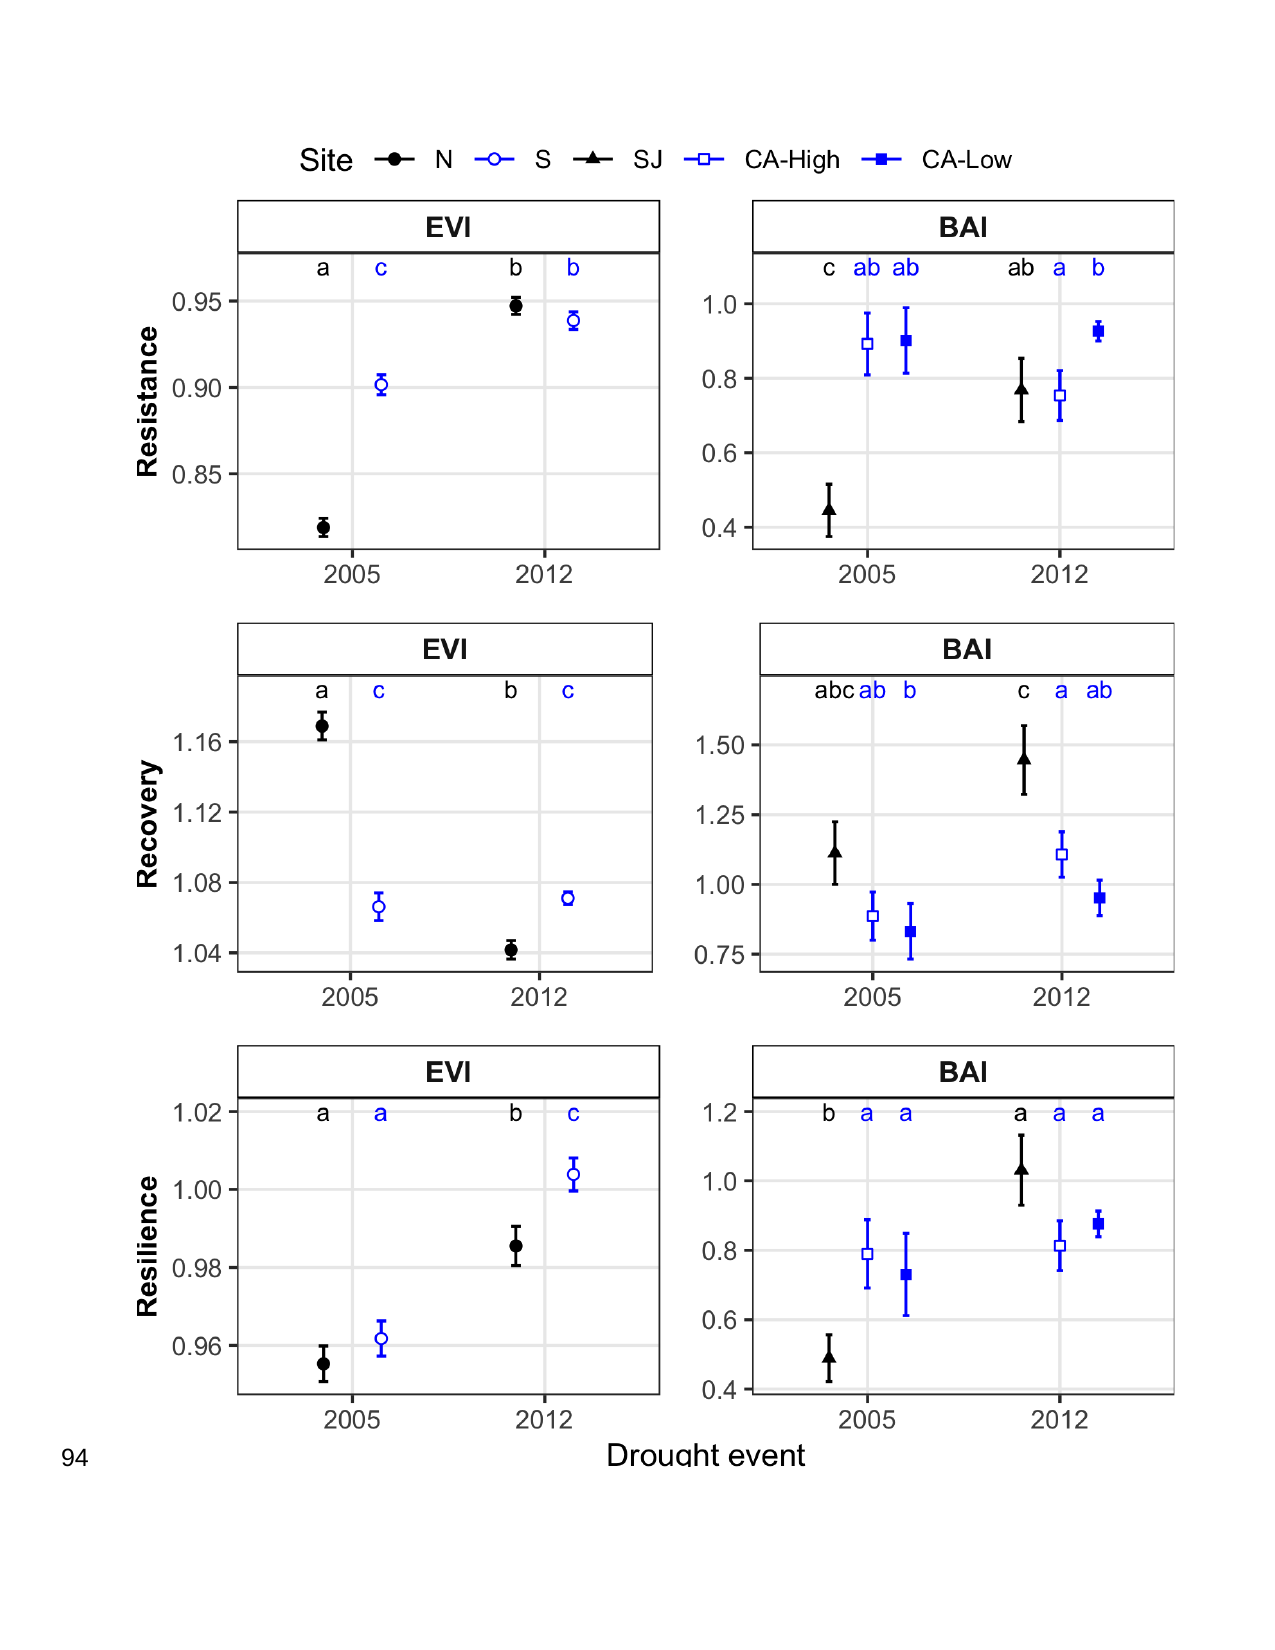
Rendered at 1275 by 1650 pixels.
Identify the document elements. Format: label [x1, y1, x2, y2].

picture [137, 118, 1175, 1467]
